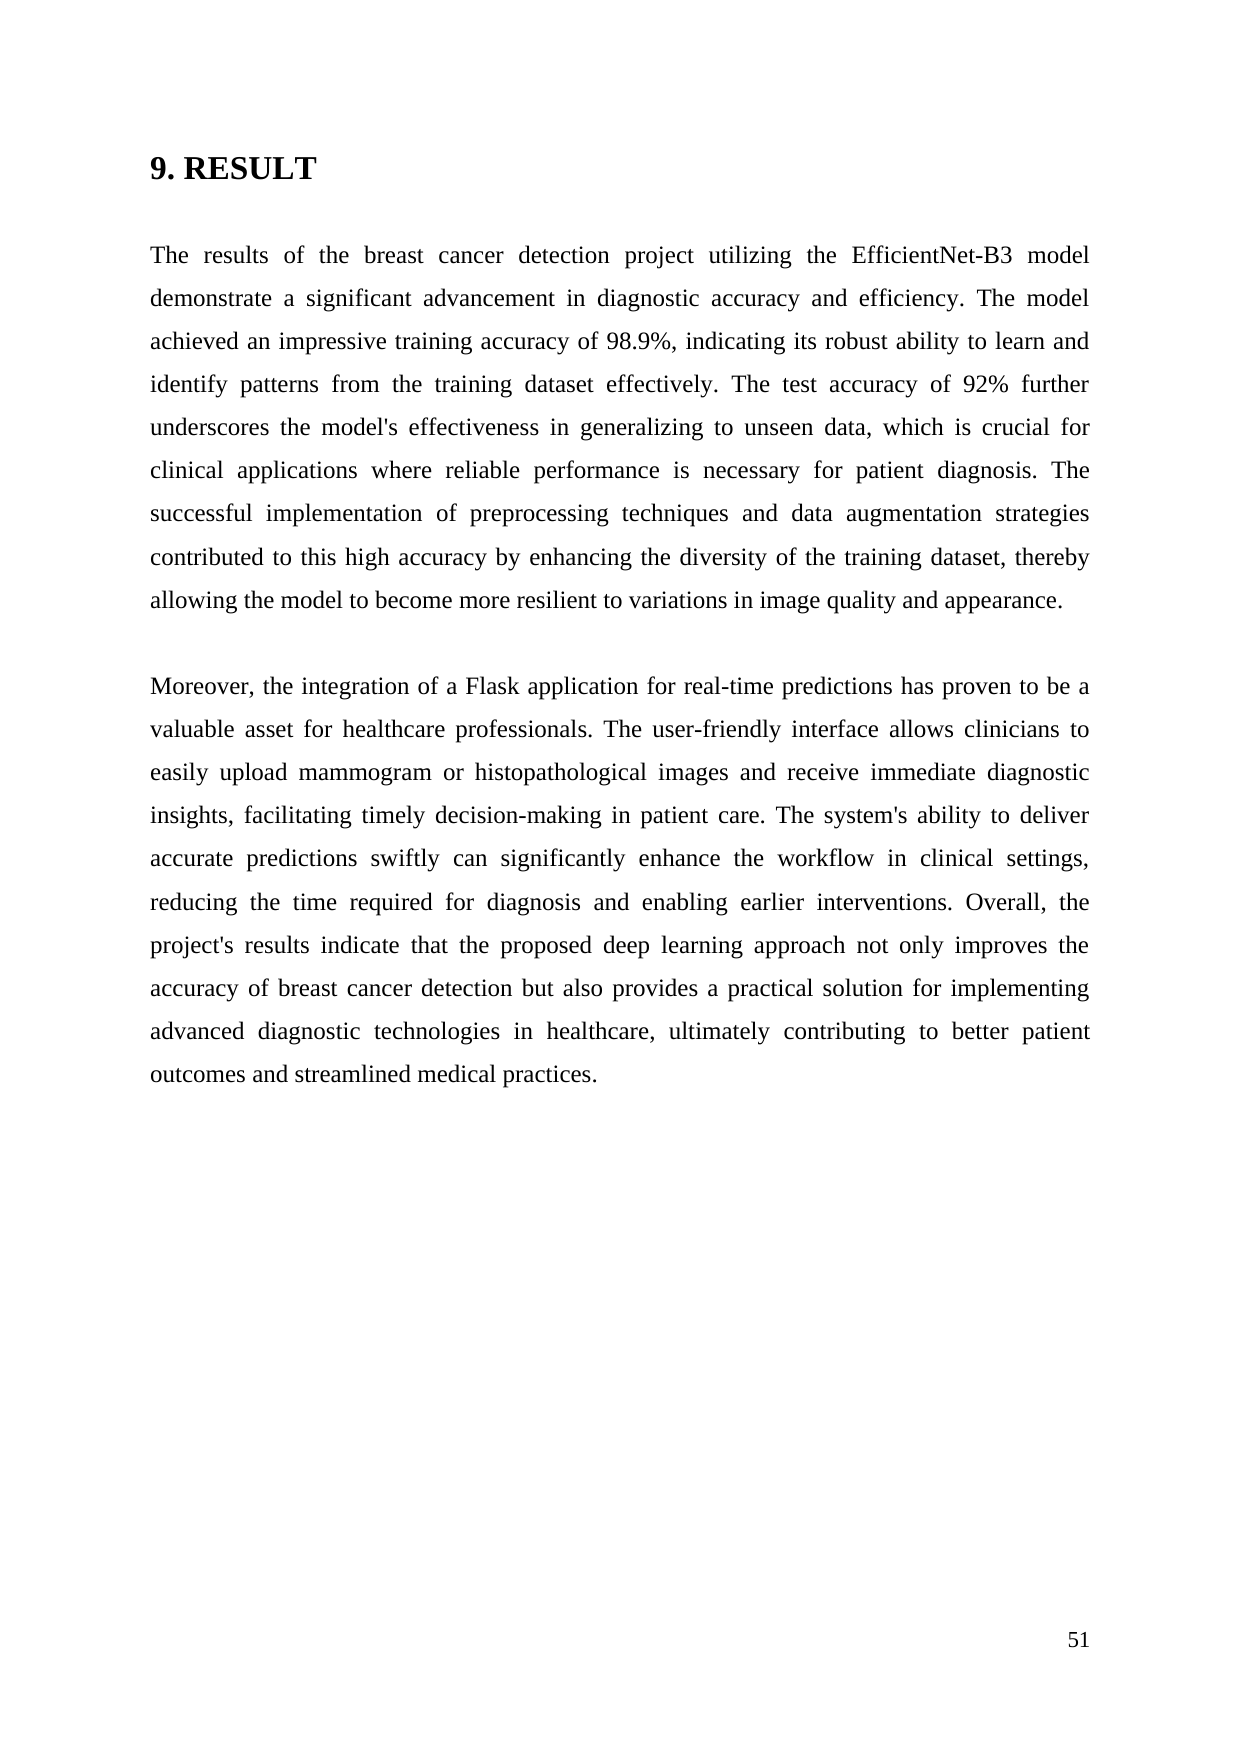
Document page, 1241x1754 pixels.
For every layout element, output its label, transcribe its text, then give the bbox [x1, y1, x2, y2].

list RESULT [150, 148, 1111, 187]
text Moreover, the integration of a Flask application for real-time predictions has proven to be a valuable asset for healthcare professionals. The user-friendly interface allows clinicians to easily upload mammogram or histopathological images and receive immediate diagnostic insights, facilitating timely decision-making in patient care. The system's ability to deliver accurate predictions swiftly can significantly enhance the workflow in clinical settings, reducing the time required for diagnosis and enabling earlier interventions. Overall, the project's results indicate that the proposed deep learning approach not only improves the accuracy of breast cancer detection but also provides a practical solution for implementing advanced diagnostic technologies in healthcare, ultimately contributing to better patient outcomes and streamlined medical practices. [150, 671, 1091, 1088]
text The results of the breast cancer detection project utilizing the EfficientNet-B3 model demonstrate a significant advancement in diagnostic accuracy and efficiency. The model achieved an impressive training accuracy of 98.9%, indicating its robust ability to learn and identify patterns from the training dataset effectively. The test accuracy of 92% further underscores the model's effectiveness in generalizing to unseen data, which is crucial for clinical applications where reliable performance is necessary for patient diagnosis. The successful implementation of preprocessing techniques and data augmentation strategies contributed to this high accuracy by enhancing the diversity of the training dataset, thereby allowing the model to become more resilient to variations in image quality and appearance. [150, 240, 1091, 613]
